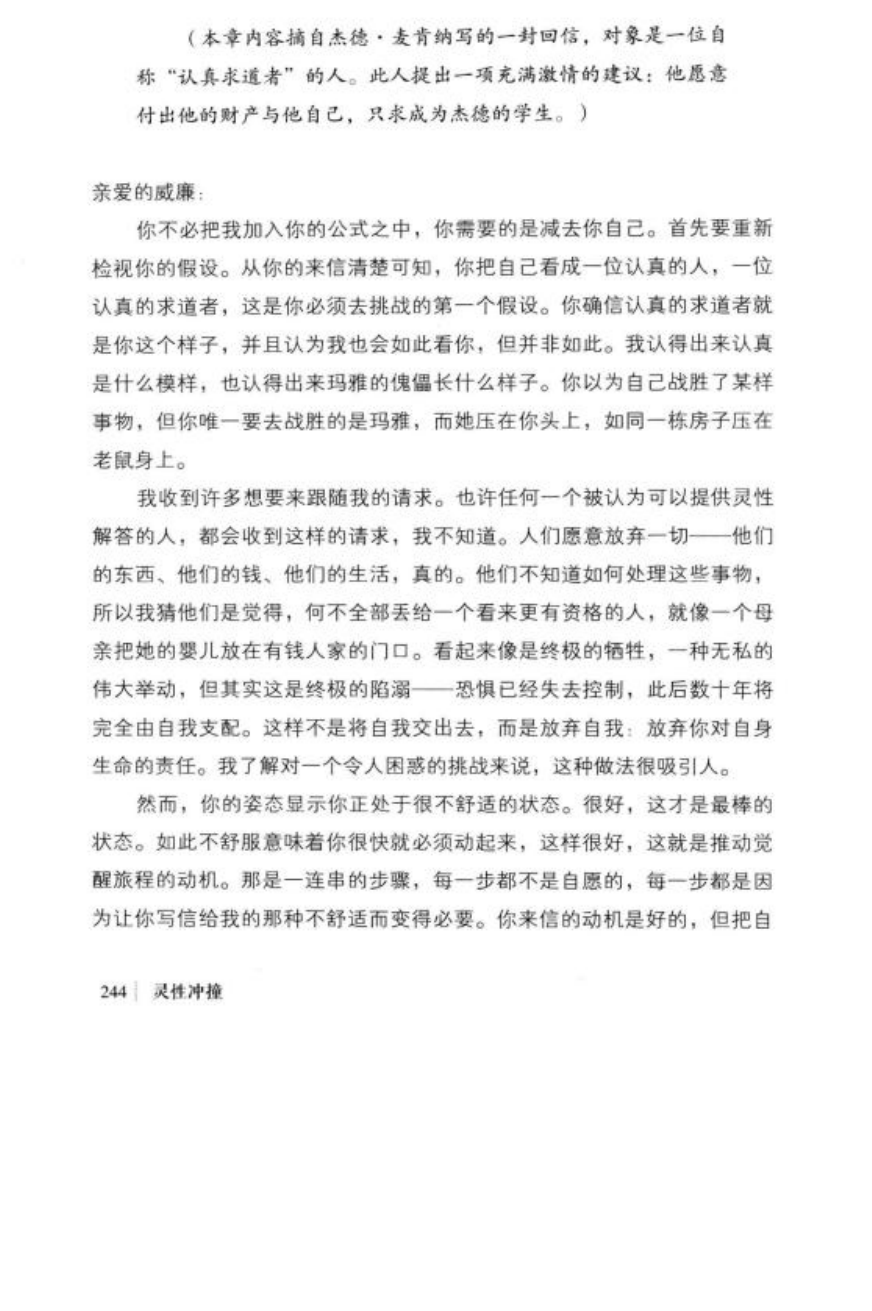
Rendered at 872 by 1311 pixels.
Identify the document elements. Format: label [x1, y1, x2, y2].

picture [0, 6, 872, 1054]
